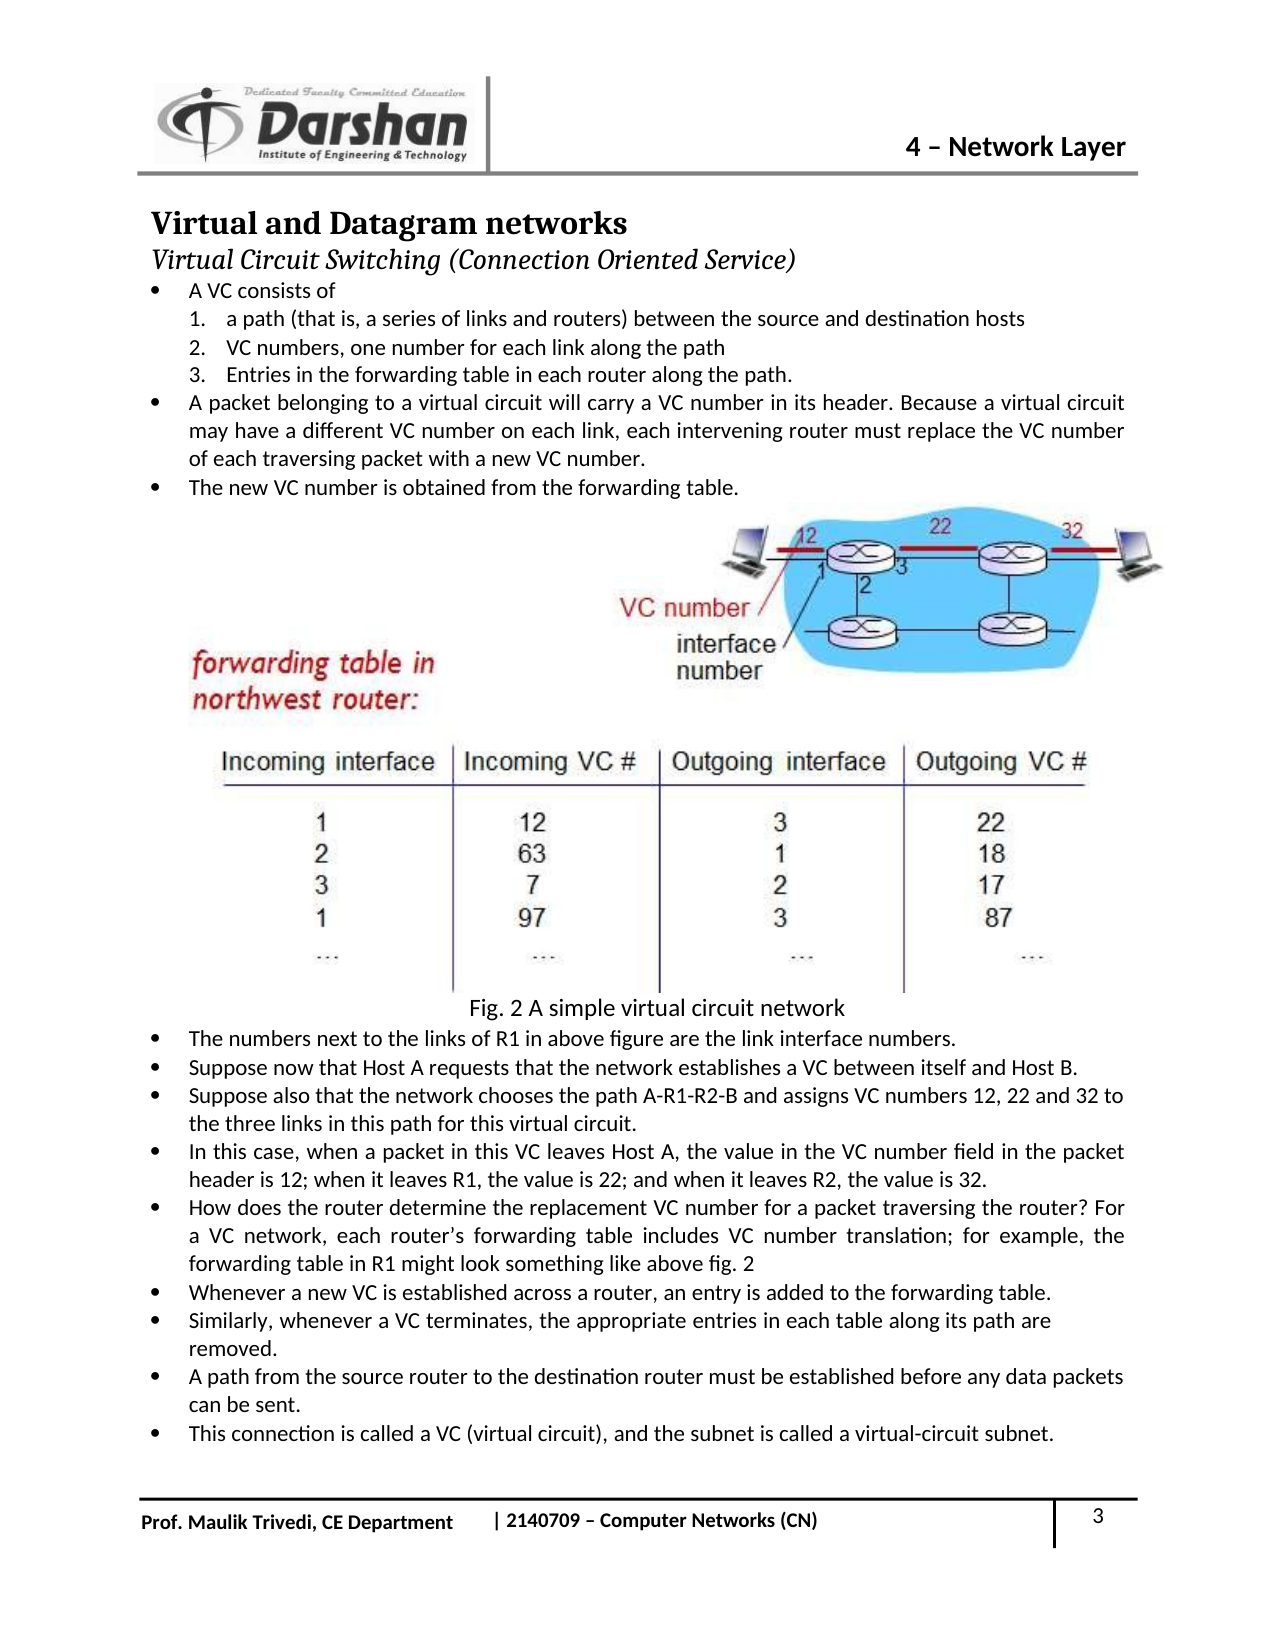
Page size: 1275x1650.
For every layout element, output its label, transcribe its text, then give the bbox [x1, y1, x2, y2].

text Fig. 2 A simple virtual circuit network [469, 993, 1214, 1023]
list This connection is called a VC (virtual circuit), and the subnet is called a virtual-circuit subnet. [151, 1419, 1214, 1447]
list a path (that is, a series of links and routers) between the source and destination hosts [188, 304, 1214, 333]
list VC numbers, one number for each link along the path [188, 333, 1214, 361]
list A VC consists of [151, 277, 1214, 304]
list Suppose now that Host A requests that the network establishes a VC between itself and Host B. [151, 1052, 1214, 1081]
list A path from the source router to the destination router must be established before any data packets can be sent. [151, 1362, 1126, 1418]
list Similarly, whenever a VC terminates, the appropriate entries in each table along its path are removed. [151, 1306, 1126, 1362]
subtitle Virtual and Datagram networks [151, 203, 1214, 242]
picture [154, 83, 475, 164]
list Suppose also that the network chooses the path A-R1-R2-B and assigns VC numbers 12, 22 and 32 to the three links in this path for this virtual circuit. [151, 1081, 1126, 1137]
list Whenever a new VC is established across a router, an entry is added to the forwarding table. [151, 1277, 1214, 1306]
list The new VC number is obtained from the forwarding table. [151, 473, 1214, 502]
list How does the router determine the replacement VC number for a packet traversing the router? For a VC network, each router’s forwarding table includes VC number translation; for example, the forwarding table in R1 might look something like above fig. 2 [151, 1193, 1126, 1277]
picture [188, 502, 1165, 993]
list Entries in the forwarding table in each router along the path. [188, 361, 1214, 388]
list The numbers next to the links of R1 in above figure are the link interface numbers. [151, 1023, 1214, 1052]
list In this case, when a packet in this VC leaves Host A, the value in the VC number field in the packet header is 12; when it leaves R1, the value is 22; and when it leaves R2, the value is 32. [151, 1137, 1127, 1193]
list A packet belonging to a virtual circuit will carry a VC number in its header. Because a virtual circuit may have a different VC number on each link, each intervening router must replace the VC number of each traversing packet with a new VC number. [151, 388, 1127, 473]
subtitle Virtual Circuit Switching (Connection Oriented Service) [151, 242, 1214, 276]
